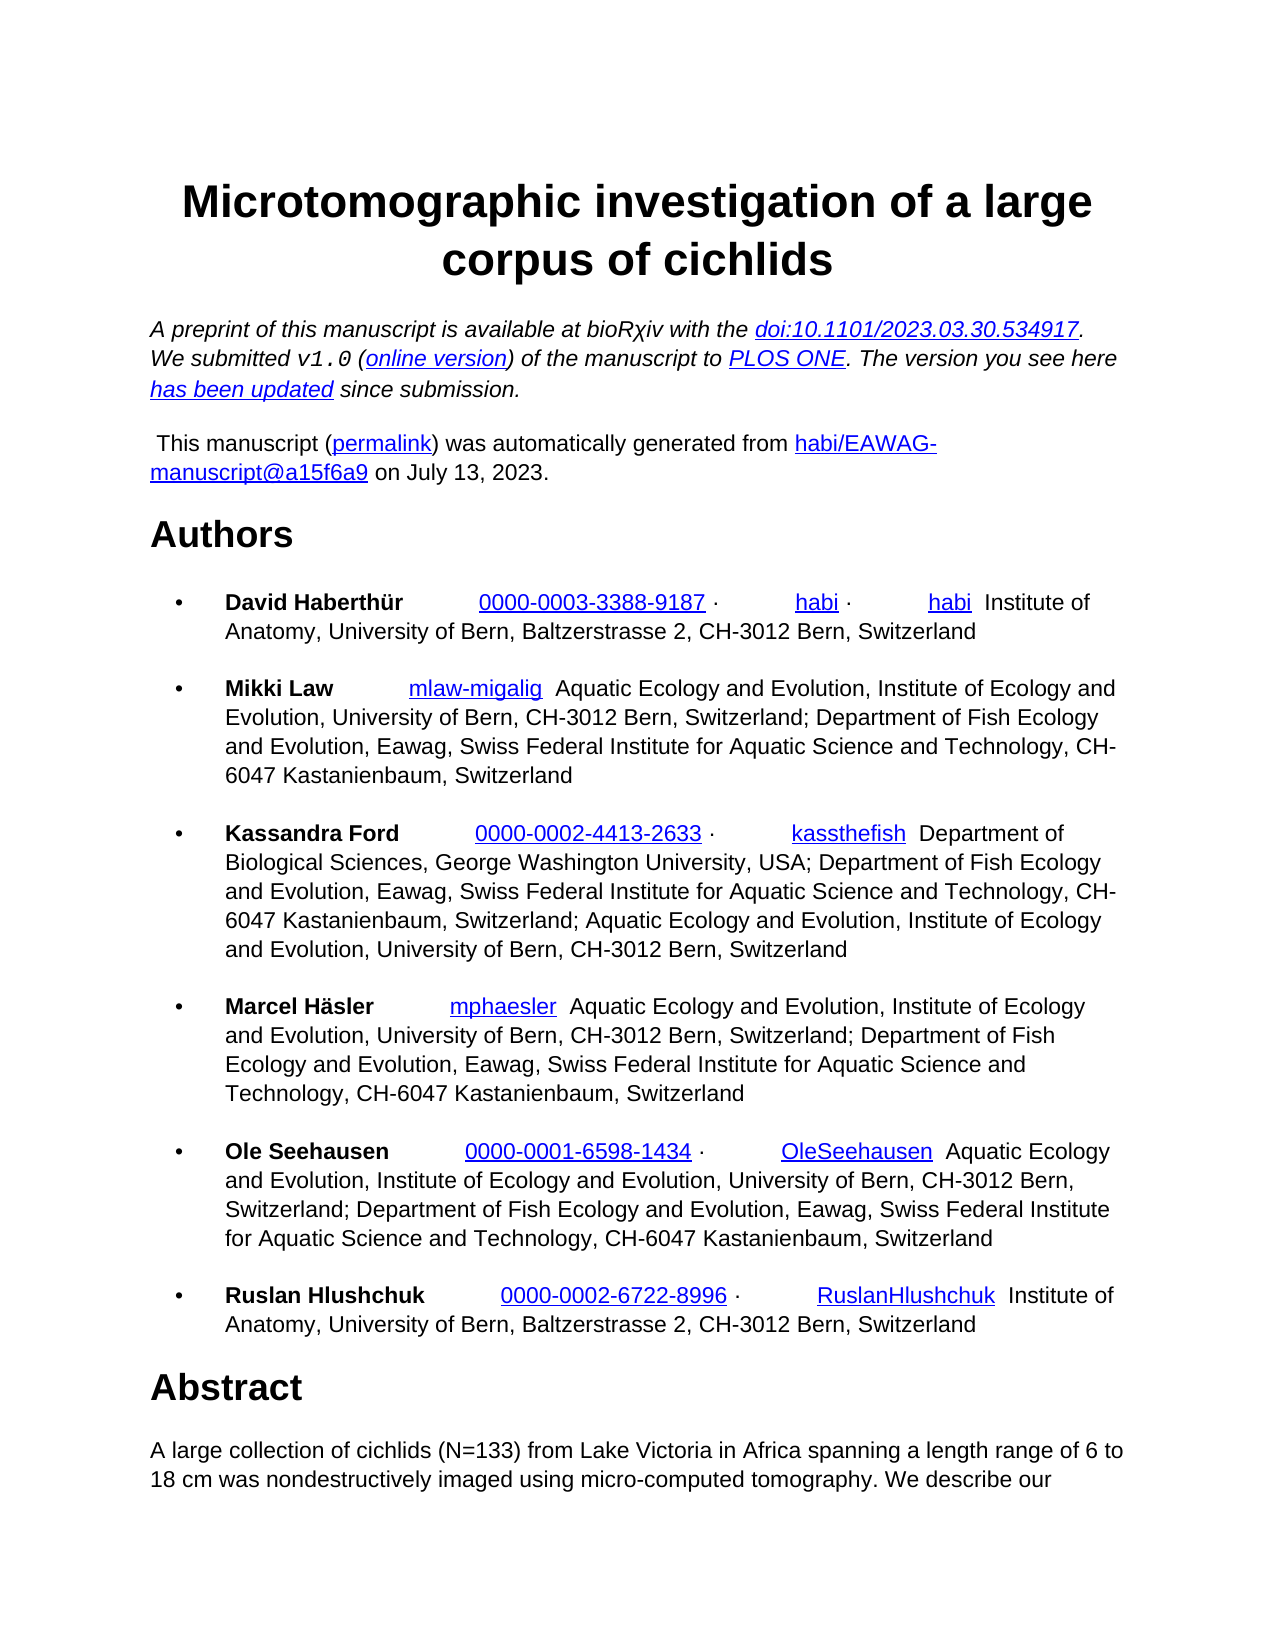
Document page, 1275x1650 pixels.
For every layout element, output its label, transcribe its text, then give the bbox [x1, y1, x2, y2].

text This manuscript (permalink) was automatically generated from habi/EAWAG-manuscript@a15f6a9 on July 13, 2023. [150, 430, 1125, 485]
title Microtomographic investigation of a large corpus of cichlids [150, 175, 1125, 286]
list Ruslan Hlushchuk 0000-0002-6722-8996 · RuslanHlushchuk Institute of Anatomy, University of Bern, Baltzerstrasse 2, CH-3012 Bern, Switzerland [175, 1278, 1125, 1337]
list David Haberthür 0000-0003-3388-9187 · habi · habi Institute of Anatomy, University of Bern, Baltzerstrasse 2, CH-3012 Bern, Switzerland [175, 585, 1125, 644]
subtitle Authors [150, 513, 1125, 556]
list Ole Seehausen 0000-0001-6598-1434 · OleSeehausen Aquatic Ecology and Evolution, Institute of Ecology and Evolution, University of Bern, CH-3012 Bern, Switzerland; Department of Fish Ecology and Evolution, Eawag, Swiss Federal Institute for Aquatic Science and Technology, CH-6047 Kastanienbaum, Switzerland [175, 1134, 1125, 1251]
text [150, 1437, 1125, 1493]
list Mikki Law mlaw-migalig Aquatic Ecology and Evolution, Institute of Ecology and Evolution, University of Bern, CH-3012 Bern, Switzerland; Department of Fish Ecology and Evolution, Eawag, Swiss Federal Institute for Aquatic Science and Technology, CH-6047 Kastanienbaum, Switzerland [175, 672, 1125, 788]
list Marcel Häsler mphaesler Aquatic Ecology and Evolution, Institute of Ecology and Evolution, University of Bern, CH-3012 Bern, Switzerland; Department of Fish Ecology and Evolution, Eawag, Swiss Federal Institute for Aquatic Science and Technology, CH-6047 Kastanienbaum, Switzerland [175, 989, 1125, 1106]
subtitle Abstract [150, 1365, 1125, 1408]
list Kassandra Ford 0000-0002-4413-2633 · kassthefish Department of Biological Sciences, George Washington University, USA; Department of Fish Ecology and Evolution, Eawag, Swiss Federal Institute for Aquatic Science and Technology, CH-6047 Kastanienbaum, Switzerland; Aquatic Ecology and Evolution, Institute of Ecology and Evolution, University of Bern, CH-3012 Bern, Switzerland [175, 816, 1125, 962]
text A preprint of this manuscript is available at bioRχiv with the doi:10.1101/2023.03.30.534917. We submitted v1.0 (online version) of the manuscript to PLOS ONE. The version you see here has been updated since submission. [150, 316, 1125, 402]
